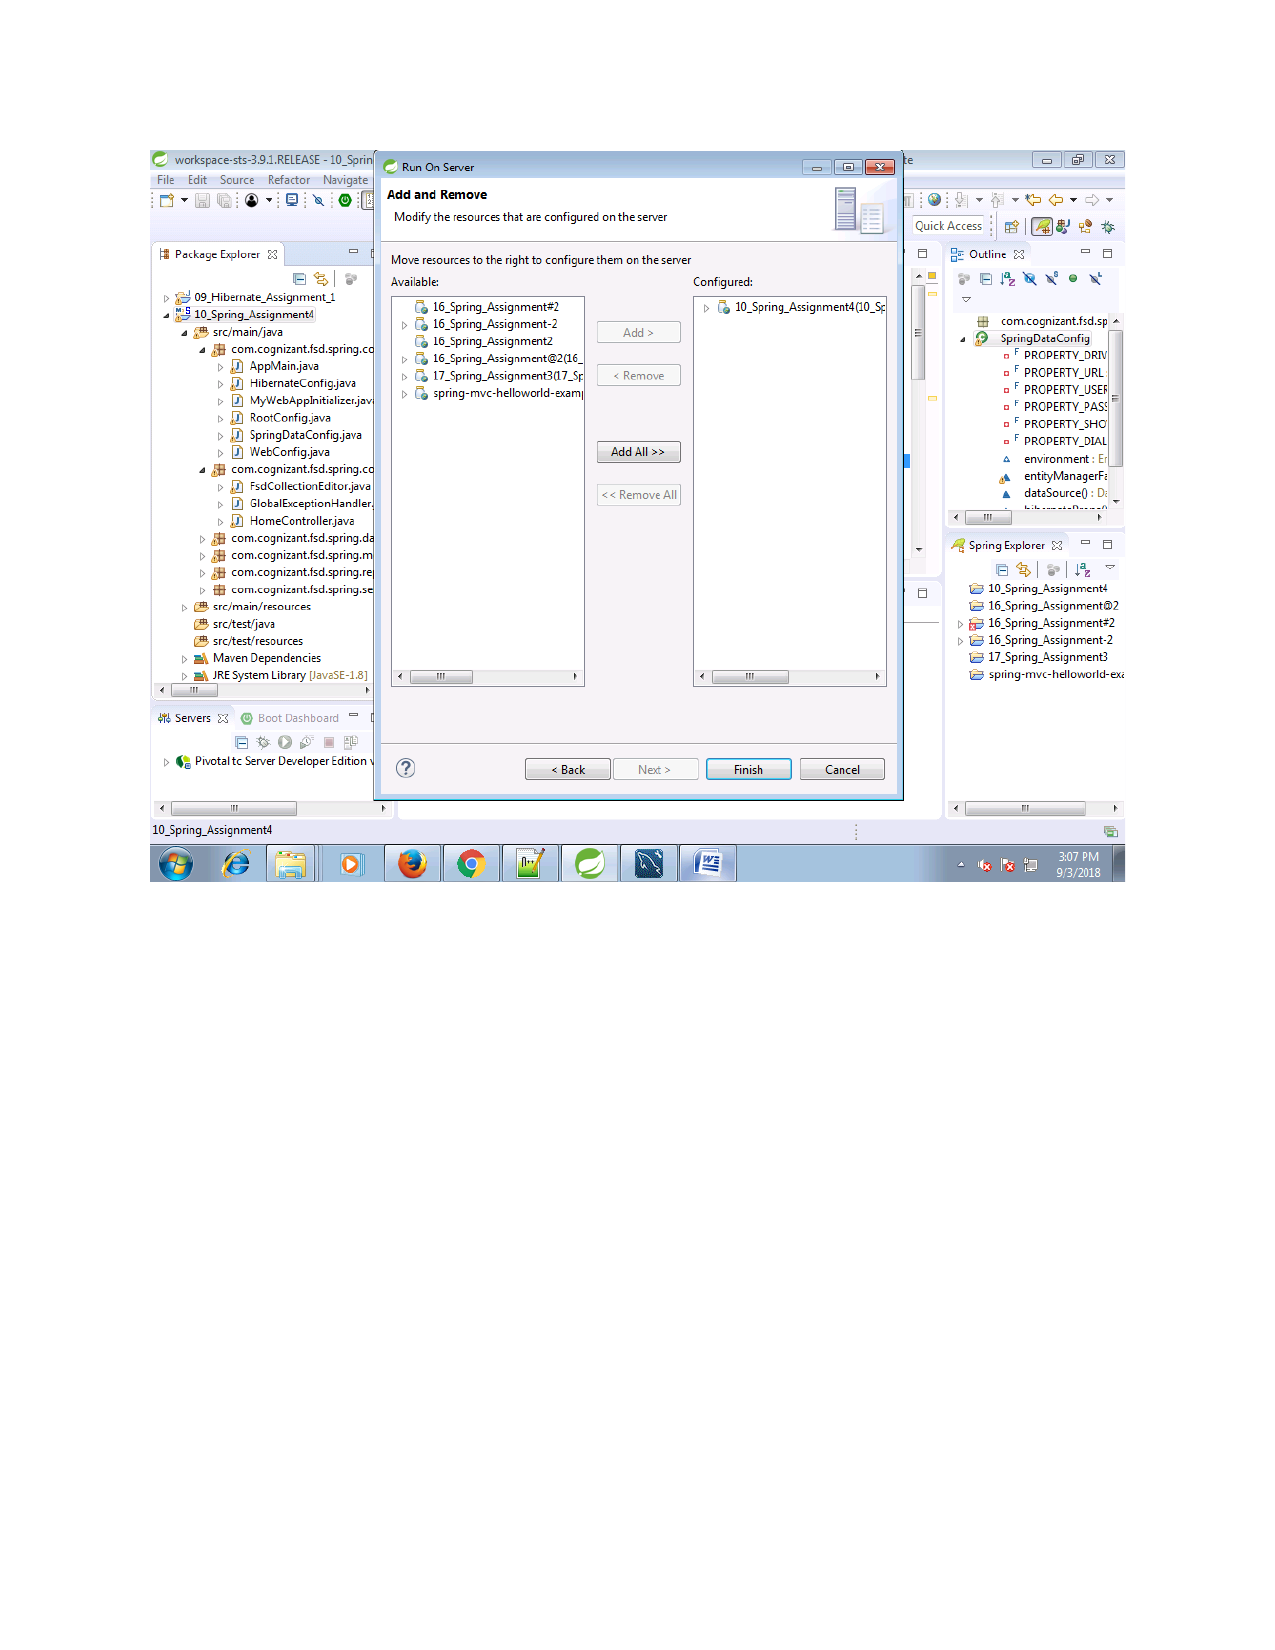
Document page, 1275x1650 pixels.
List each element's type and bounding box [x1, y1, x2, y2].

picture [150, 150, 1125, 882]
